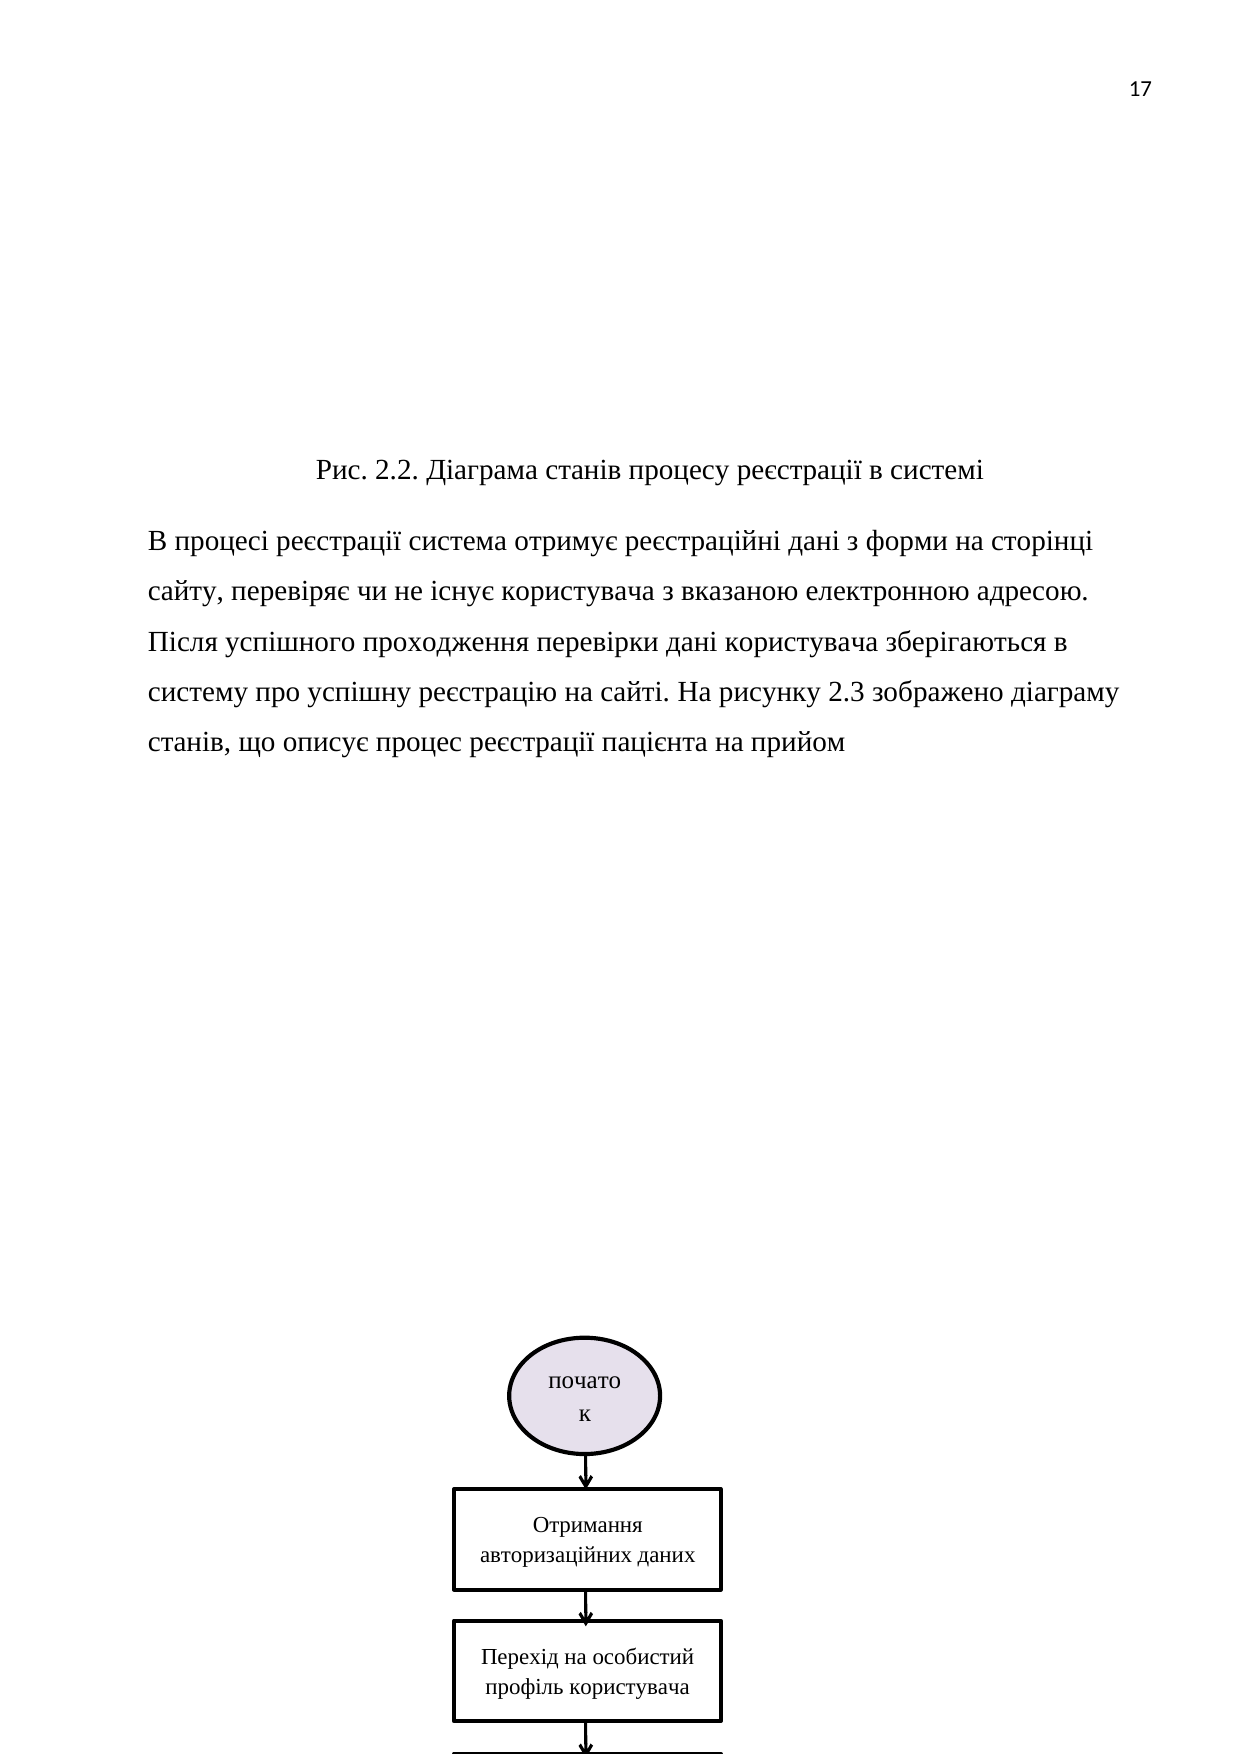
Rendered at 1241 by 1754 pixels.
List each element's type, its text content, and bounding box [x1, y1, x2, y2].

text В процесі реєстрації система отримує реєстраційні дані з форми на сторінці сайту, перевіряє чи не існує користувача з вказаною електронною адресою. Після успішного проходження перевірки дані користувача зберігаються в систему про успішну реєстрацію на сайті. На рисунку 2.3 зображено діаграму станів, що описує процес реєстрації пацієнта на прийом [148, 523, 1152, 758]
text Рис. 2.2. Діаграма станів процесу реєстрації в системі [148, 452, 1152, 486]
